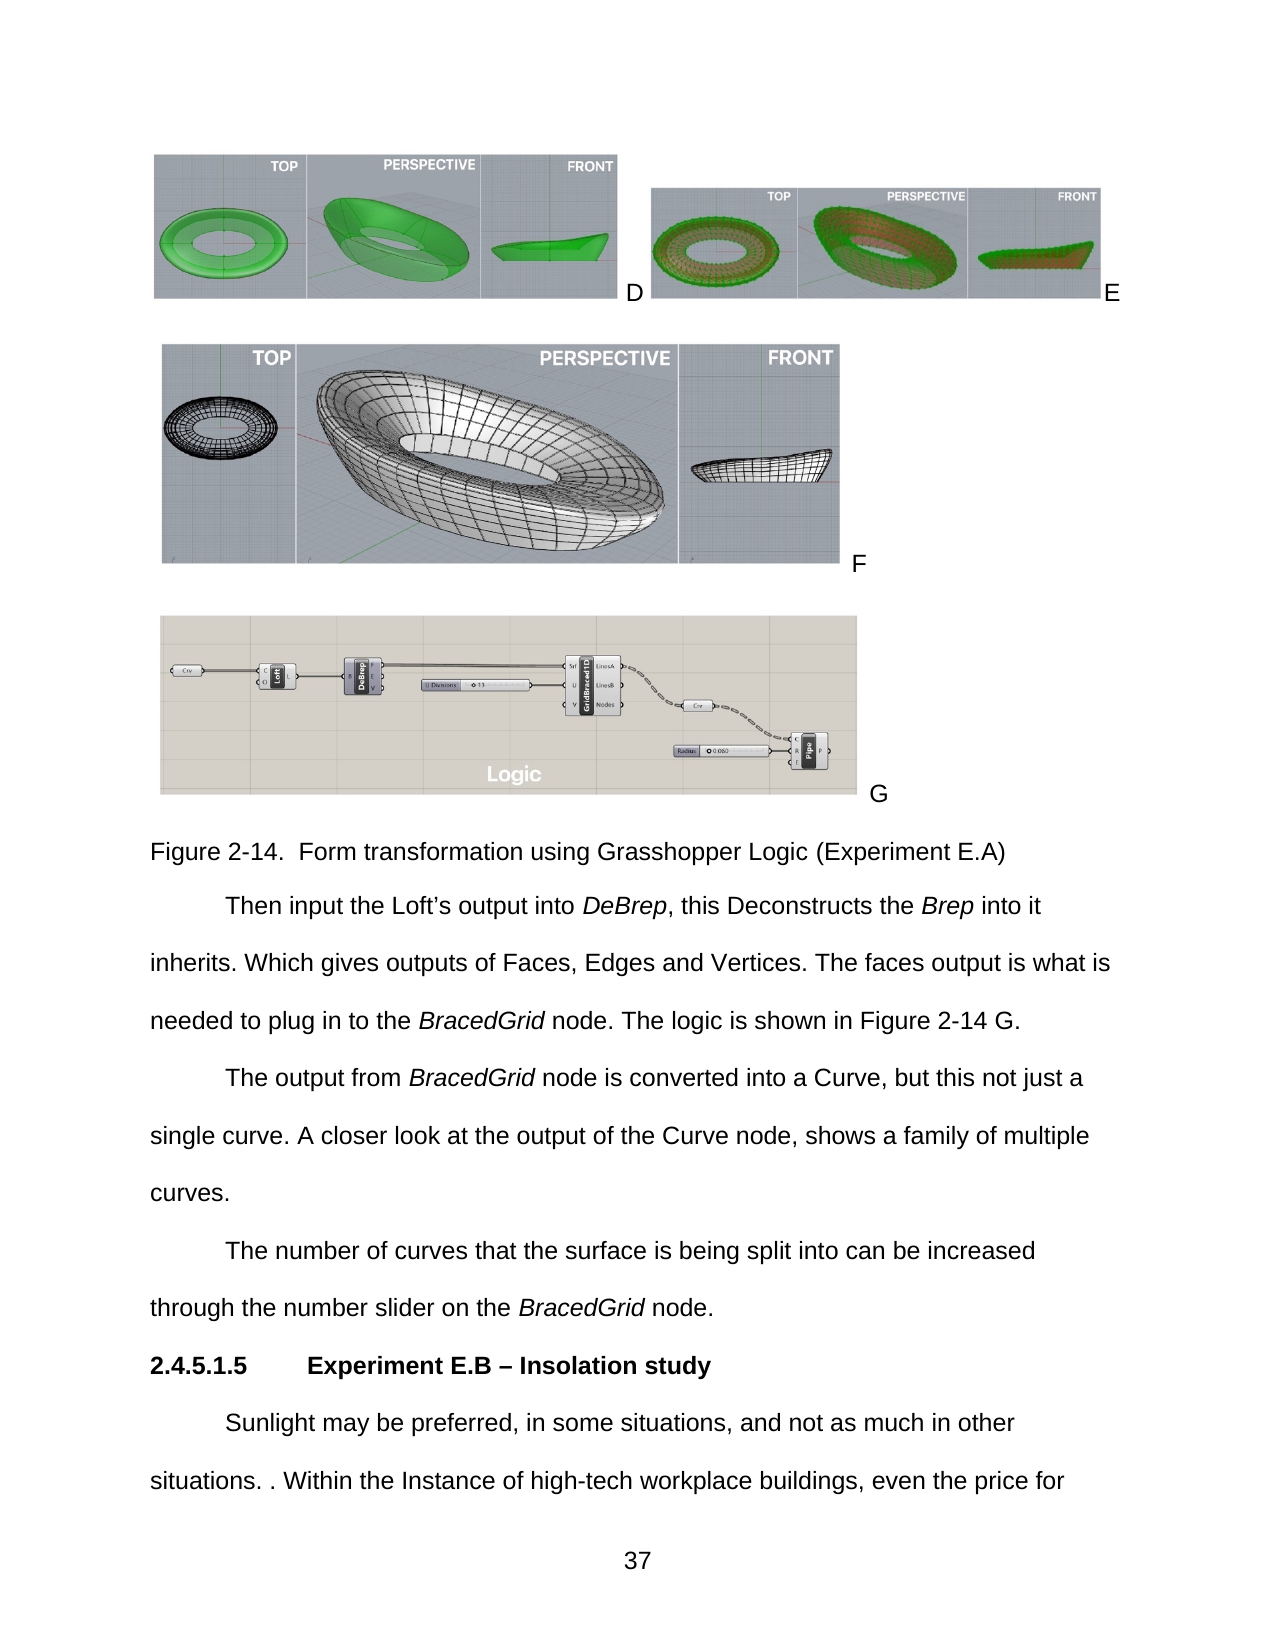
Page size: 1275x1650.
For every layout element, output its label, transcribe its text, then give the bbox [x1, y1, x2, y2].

picture [643, 182, 1104, 302]
picture [150, 335, 852, 573]
picture [150, 607, 869, 803]
text Figure 2-14. Form transformation using Grasshopper Logic (Experiment E.A) [150, 837, 1125, 866]
text The number of curves that the surface is being split into can be increased through the number slider on the BracedGrid node. [150, 1236, 1125, 1322]
text The output from BracedGrid node is converted into a Curve, but this not just a single curve. A closer look at the output of the Curve node, shows a family of multiple curves. [150, 1063, 1125, 1207]
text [150, 1408, 1125, 1494]
text Then input the Loft’s output into DeBrep, this Deconstructs the Brep into it inherits. Which gives outputs of Faces, Edges and Vertices. The faces output is what is needed to plug in to the BracedGrid node. The logic is shown in Figure 2-14 G. [150, 891, 1125, 1034]
text 2.4.5.1.5 Experiment E.B – Insolation study [150, 1351, 1125, 1379]
picture [150, 150, 626, 302]
